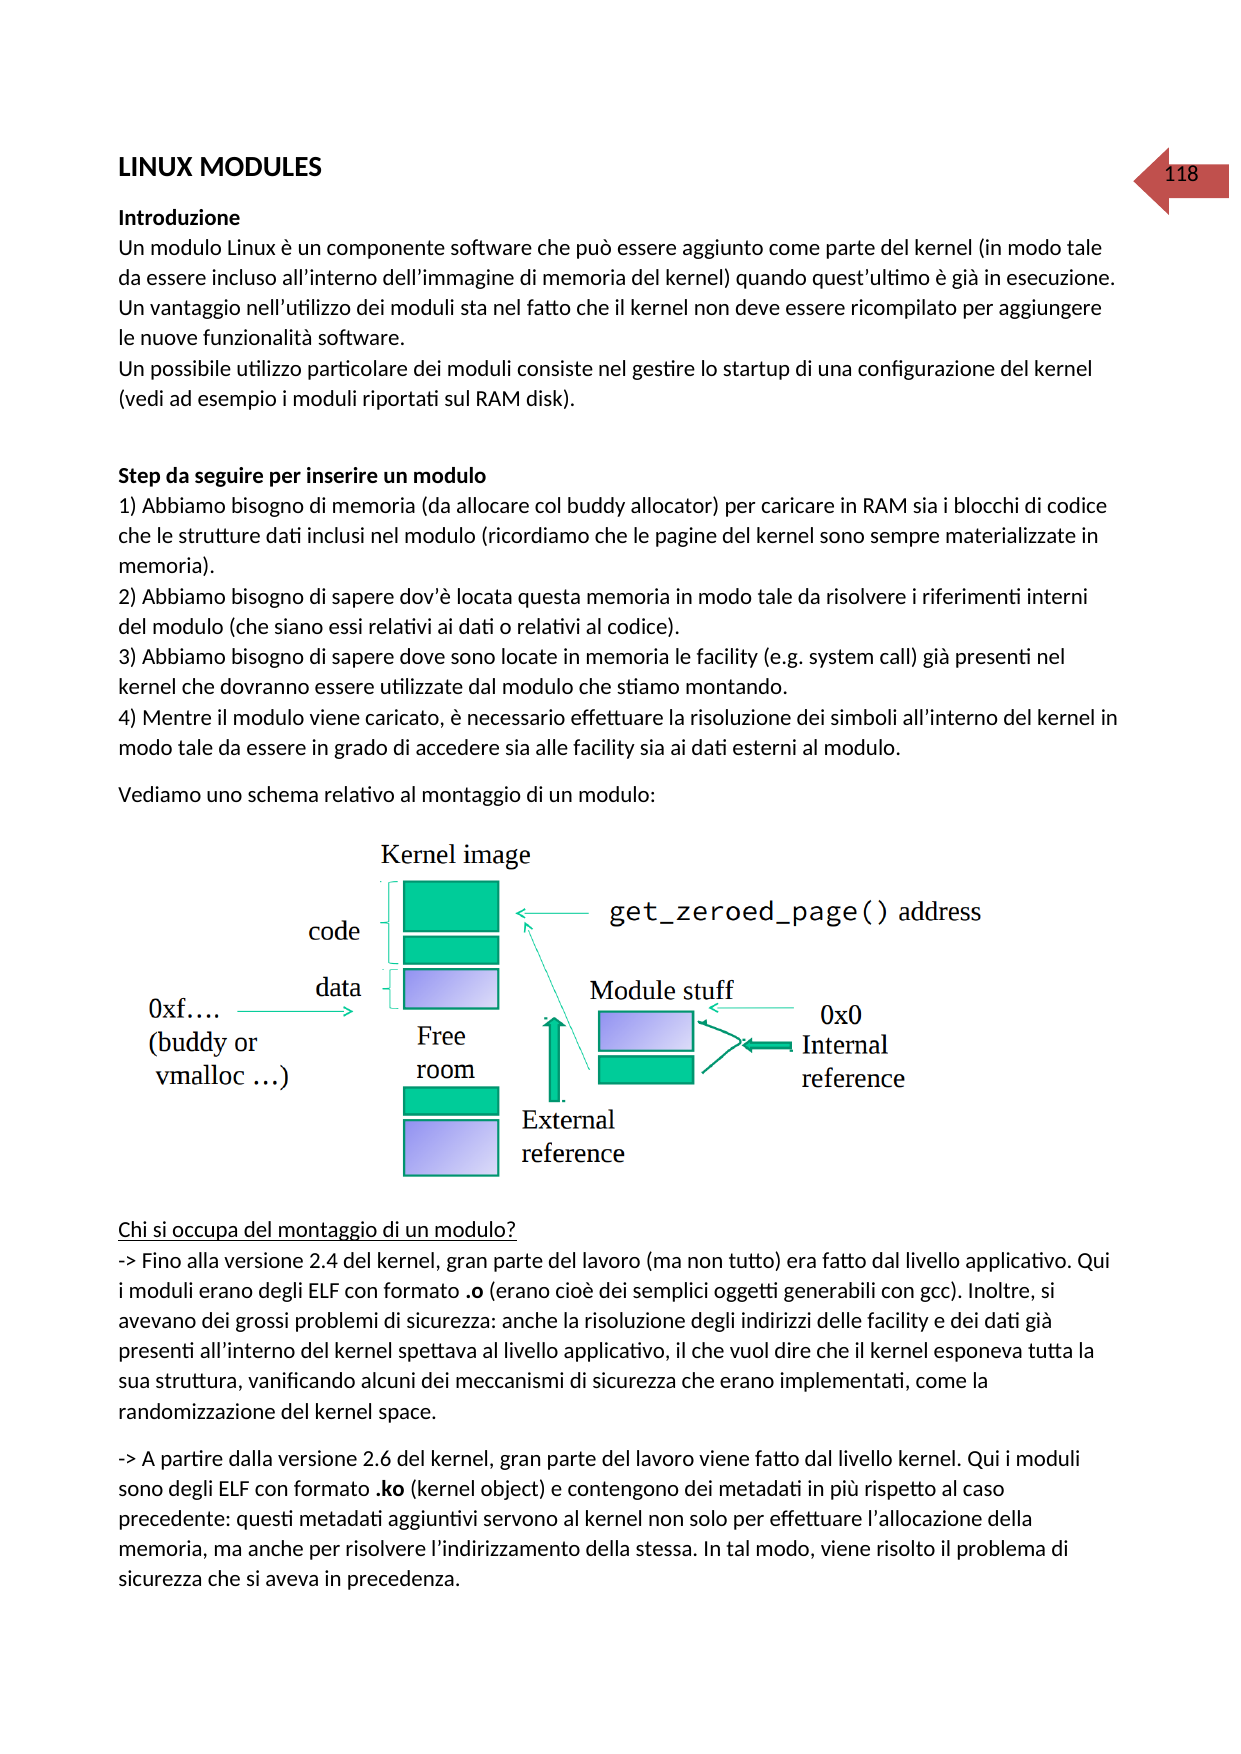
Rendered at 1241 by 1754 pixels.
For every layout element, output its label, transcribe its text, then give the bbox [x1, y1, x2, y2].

text Chi si occupa del montaggio di un modulo? -> Fino alla versione 2.4 del kernel, gran parte del lavoro (ma non tutto) era fatto dal livello applicativo. Qui i moduli erano degli ELF con formato .o (erano cioè dei semplici oggetti generabili con gcc). Inoltre, si avevano dei grossi problemi di sicurezza: anche la risoluzione degli indirizzi delle facility e dei dati già presenti all’interno del kernel spettava al livello applicativo, il che vuol dire che il kernel esponeva tutta la sua struttura, vanificando alcuni dei meccanismi di sicurezza che erano implementati, come la randomizzazione del kernel space. [118, 1216, 1122, 1425]
text -> A partire dalla versione 2.6 del kernel, gran parte del lavoro viene fatto dal livello kernel. Qui i moduli sono degli ELF con formato .ko (kernel object) e contengono dei metadati in più rispetto al caso precedente: questi metadati aggiuntivi servono al kernel non solo per effettuare l’allocazione della memoria, ma anche per risolvere l’indirizzamento della stessa. In tal modo, viene risolto il problema di sicurezza che si aveva in precedenza. [118, 1444, 1122, 1592]
text LINUX MODULES [118, 148, 1122, 183]
picture [118, 826, 999, 1197]
text Step da seguire per inserire un modulo 1) Abbiamo bisogno di memoria (da allocare col buddy allocator) per caricare in RAM sia i blocchi di codice che le strutture dati inclusi nel modulo (ricordiamo che le pagine del kernel sono sempre materializzate in memoria). 2) Abbiamo bisogno di sapere dov’è locata questa memoria in modo tale da risolvere i riferimenti interni del modulo (che siano essi relativi ai dati o relativi al codice). 3) Abbiamo bisogno di sapere dove sono locate in memoria le facility (e.g. system call) già presenti nel kernel che dovranno essere utilizzate dal modulo che stiamo montando. 4) Mentre il modulo viene caricato, è necessario effettuare la risoluzione dei simboli all’interno del kernel in modo tale da essere in grado di accedere sia alle facility sia ai dati esterni al modulo. [118, 431, 1122, 761]
text Vediamo uno schema relativo al montaggio di un modulo: [118, 780, 1122, 808]
text Introduzione Un modulo Linux è un componente software che può essere aggiunto come parte del kernel (in modo tale da essere incluso all’interno dell’immagine di memoria del kernel) quando quest’ultimo è già in esecuzione. Un vantaggio nell’utilizzo dei moduli sta nel fatto che il kernel non deve essere ricompilato per aggiungere le nuove funzionalità software. Un possibile utilizzo particolare dei moduli consiste nel gestire lo startup di una configurazione del kernel (vedi ad esempio i moduli riportati sul RAM disk). [118, 203, 1122, 412]
